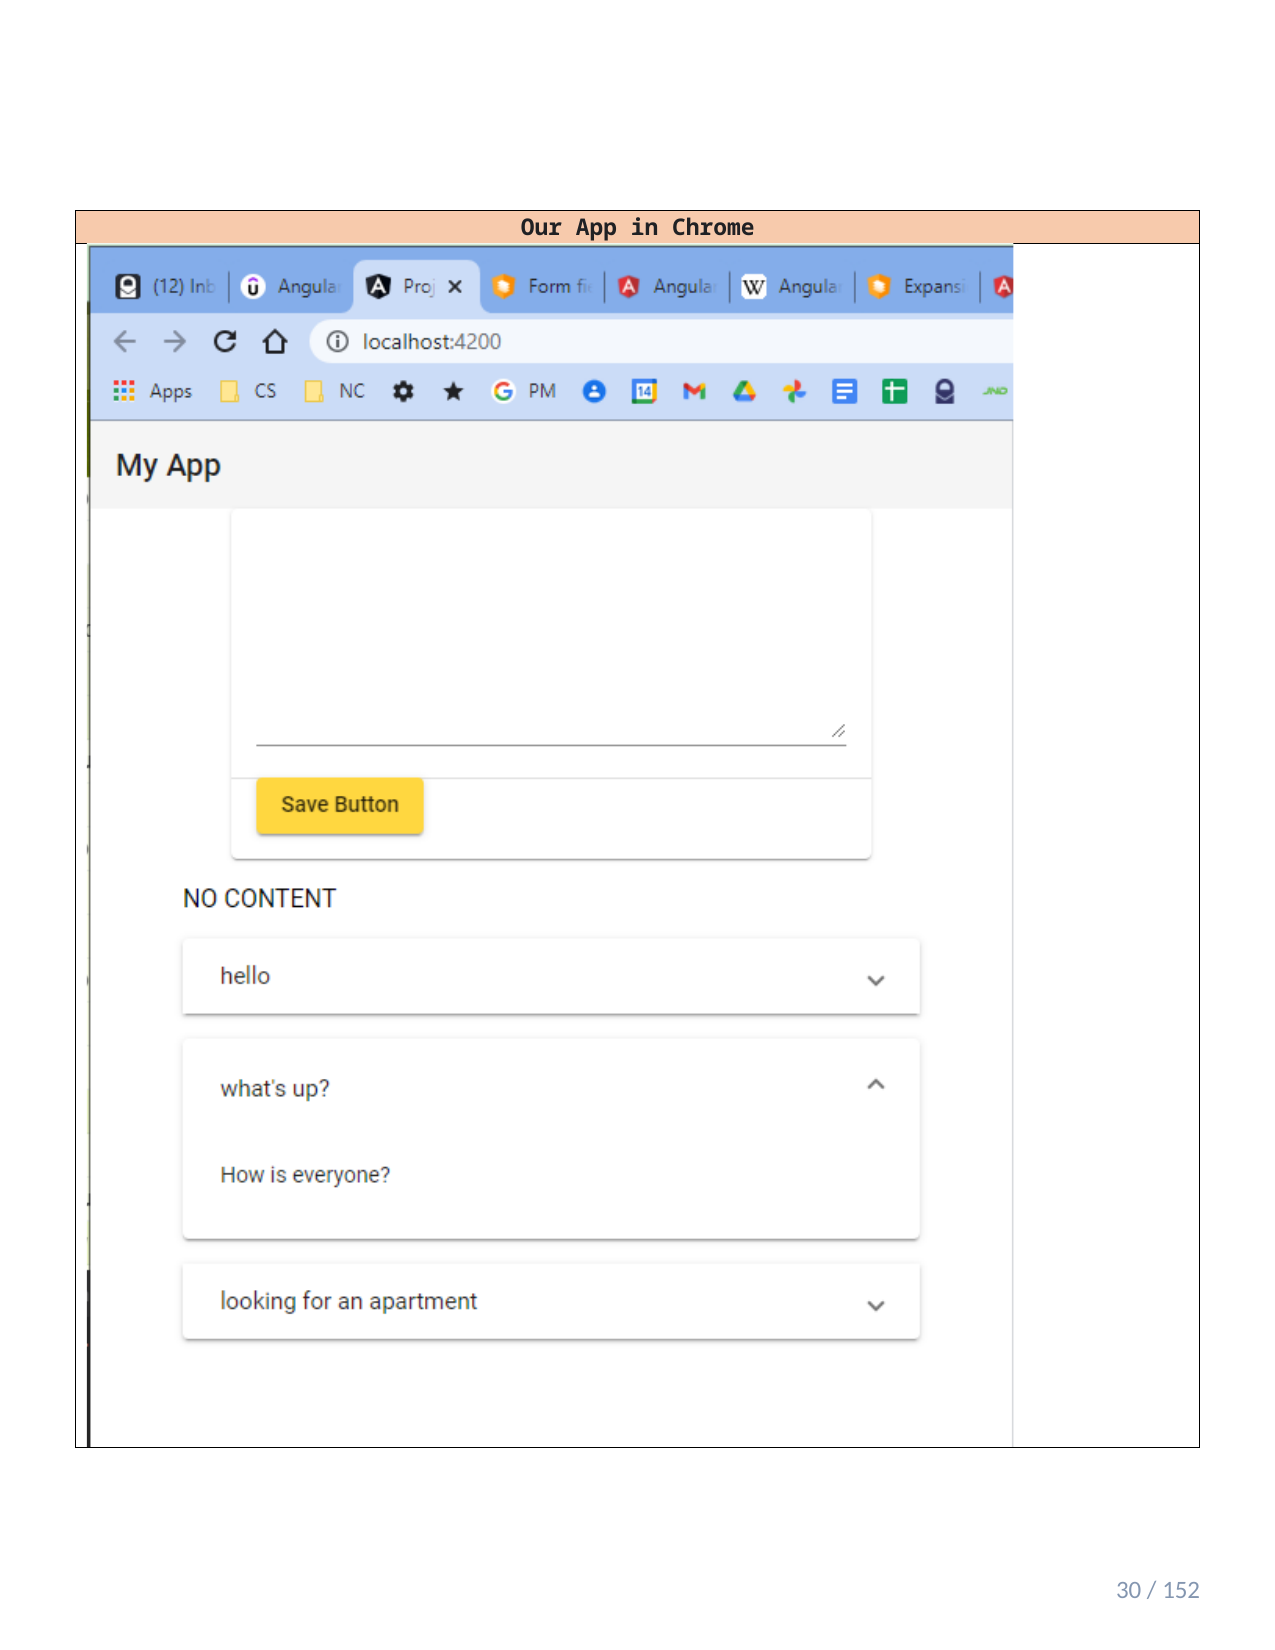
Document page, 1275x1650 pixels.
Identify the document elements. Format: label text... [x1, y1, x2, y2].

table_header Our App in Chrome [76, 211, 1199, 243]
picture [86, 243, 1014, 1447]
table_cell [1014, 244, 1199, 1447]
table_cell [76, 244, 86, 1447]
